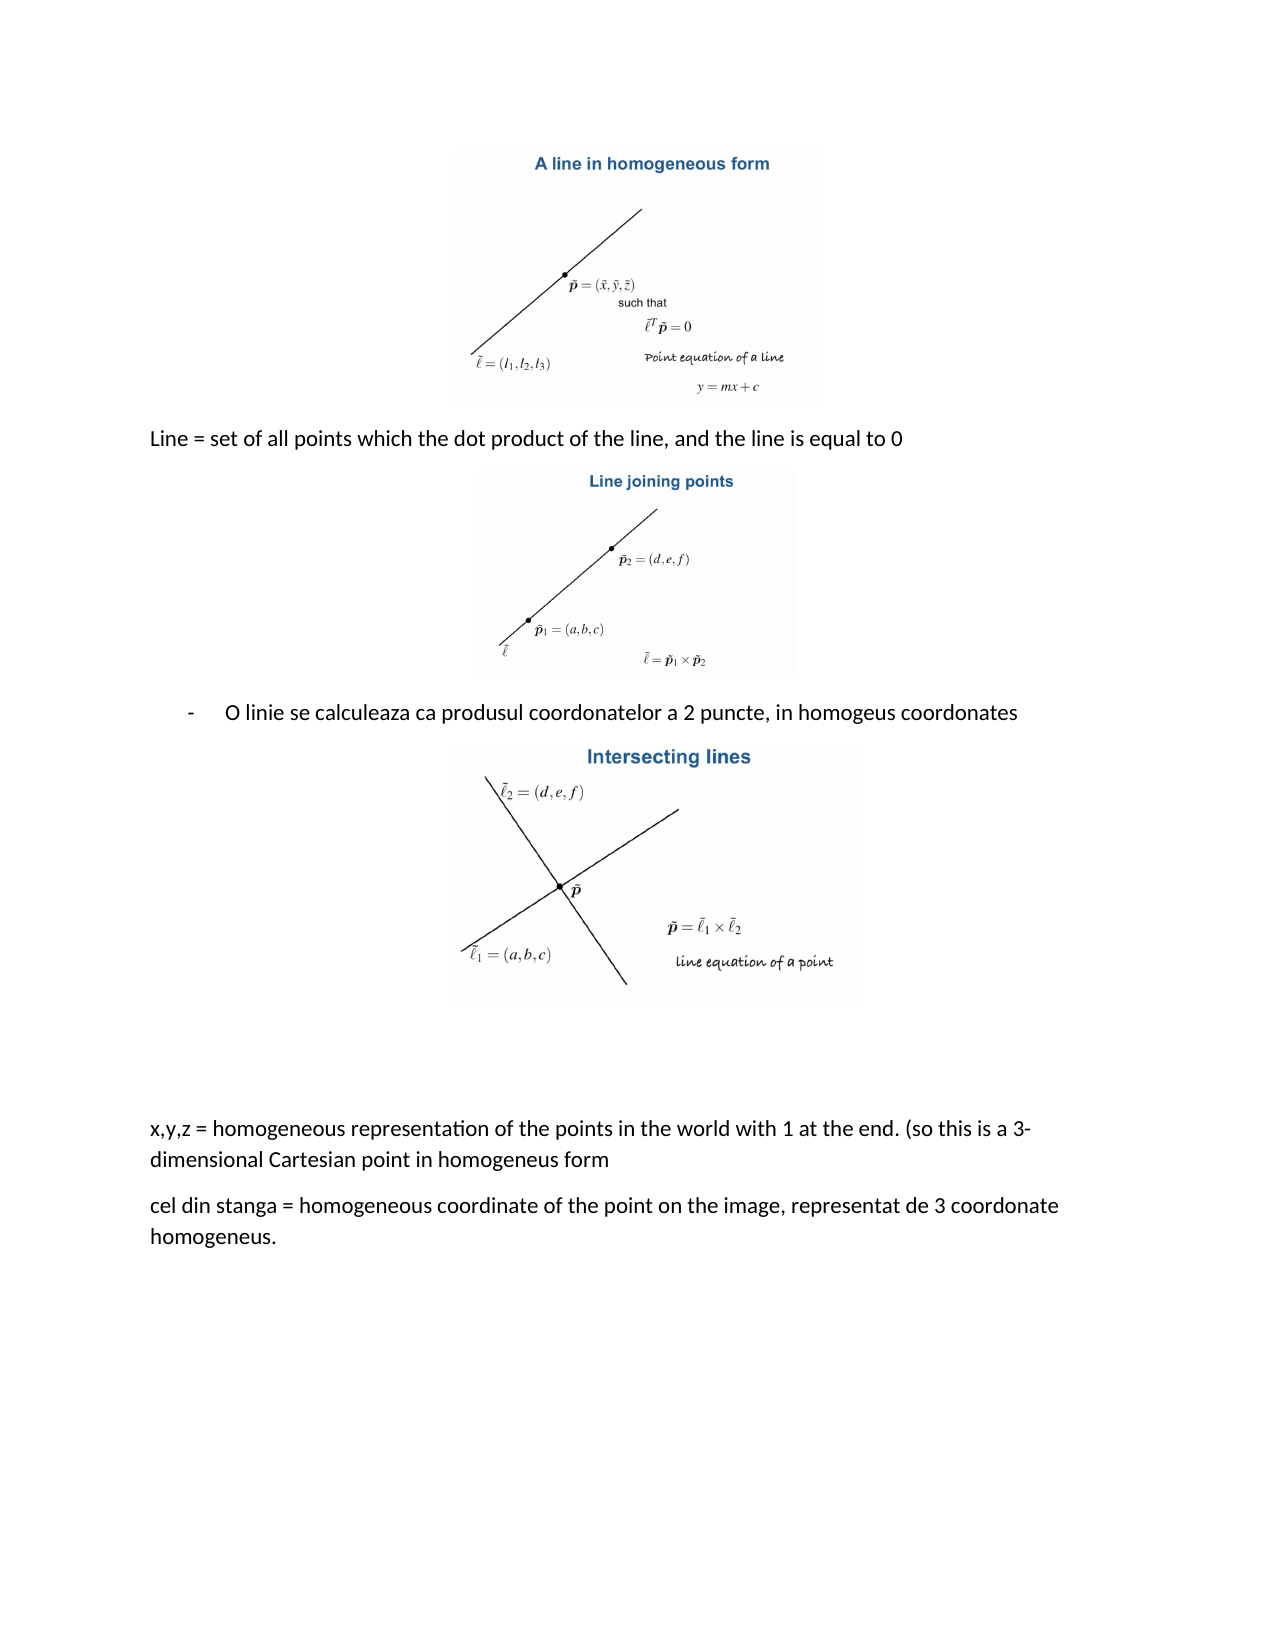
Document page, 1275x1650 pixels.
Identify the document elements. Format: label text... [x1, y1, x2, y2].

picture [454, 150, 821, 406]
picture [478, 471, 797, 679]
picture [447, 744, 865, 1002]
text x,y,z = homogeneous representation of the points in the world with 1 at the end. (so this is a 3-dimensional Cartesian point in homogeneus form [150, 1114, 1125, 1173]
list O linie se calculeaza ca produsul coordonatelor a 2 puncte, in homogeus coordonates [187, 698, 1125, 726]
text cel din stanga = homogeneous coordinate of the point on the image, representat de 3 coordonate homogeneus. [150, 1192, 1125, 1250]
text Line = set of all points which the dot product of the line, and the line is equal to 0 [150, 424, 1125, 453]
